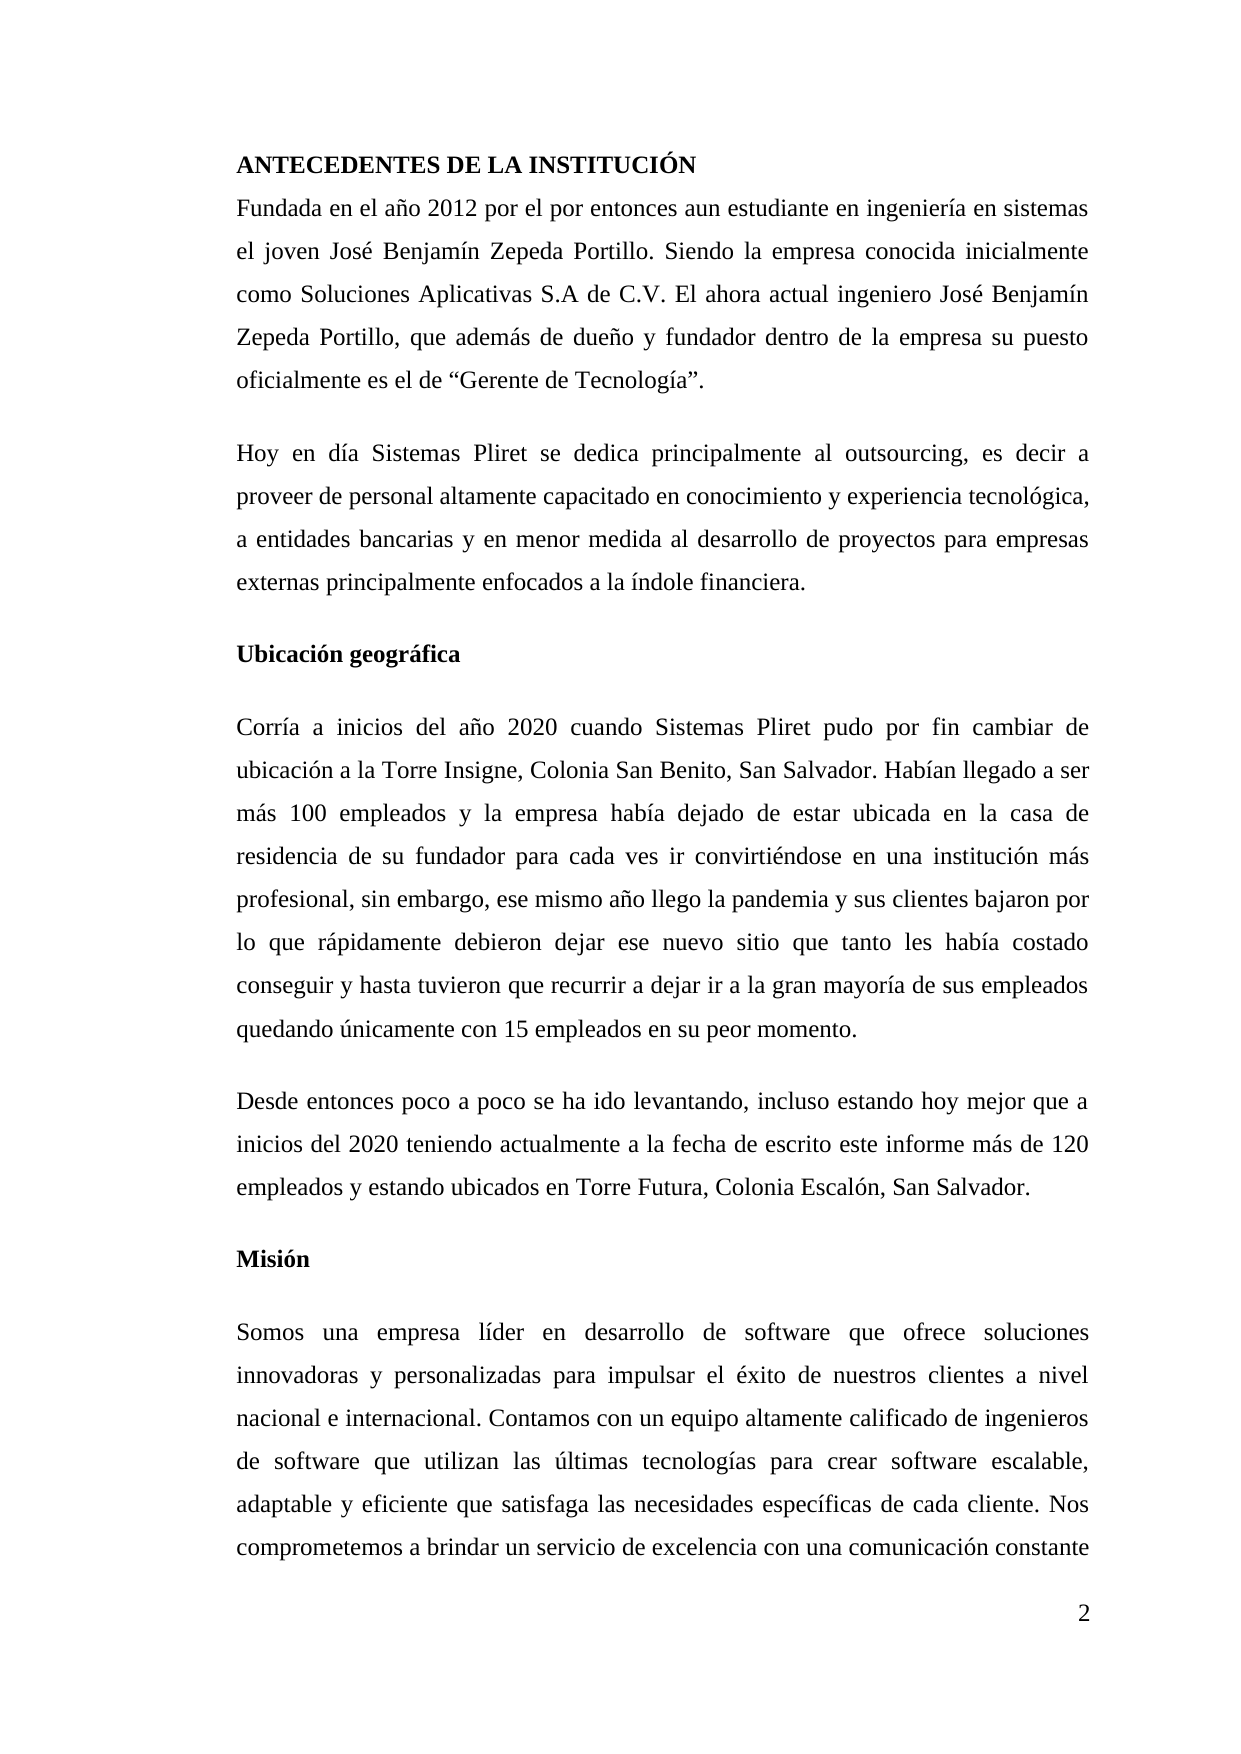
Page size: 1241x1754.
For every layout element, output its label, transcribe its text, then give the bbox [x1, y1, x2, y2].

text Corría a inicios del año 2020 cuando Sistemas Pliret pudo por fin cambiar de ubicación a la Torre Insigne, Colonia San Benito, San Salvador. Habían llegado a ser más 100 empleados y la empresa había dejado de estar ubicada en la casa de residencia de su fundador para cada ves ir convirtiéndose en una institución más profesional, sin embargo, ese mismo año llego la pandemia y sus clientes bajaron por lo que rápidamente debieron dejar ese nuevo sitio que tanto les había costado conseguir y hasta tuvieron que recurrir a dejar ir a la gran mayoría de sus empleados quedando únicamente con 15 empleados en su peor momento. [236, 712, 1090, 1042]
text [236, 1317, 1090, 1561]
subtitle Ubicación geográfica [236, 639, 1090, 668]
subtitle ANTECEDENTES DE LA INSTITUCIÓN [236, 150, 1090, 179]
text Hoy en día Sistemas Pliret se dedica principalmente al outsourcing, es decir a proveer de personal altamente capacitado en conocimiento y experiencia tecnológica, a entidades bancarias y en menor medida al desarrollo de proyectos para empresas externas principalmente enfocados a la índole financiera. [236, 438, 1090, 596]
text Desde entonces poco a poco se ha ido levantando, incluso estando hoy mejor que a inicios del 2020 teniendo actualmente a la fecha de escrito este informe más de 120 empleados y estando ubicados en Torre Futura, Colonia Escalón, San Salvador. [236, 1086, 1090, 1201]
subtitle Misión [236, 1244, 1090, 1273]
text Fundada en el año 2012 por el por entonces aun estudiante en ingeniería en sistemas el joven José Benjamín Zepeda Portillo. Siendo la empresa conocida inicialmente como Soluciones Aplicativas S.A de C.V. El ahora actual ingeniero José Benjamín Zepeda Portillo, que además de dueño y fundador dentro de la empresa su puesto oficialmente es el de “Gerente de Tecnología”. [236, 193, 1090, 394]
